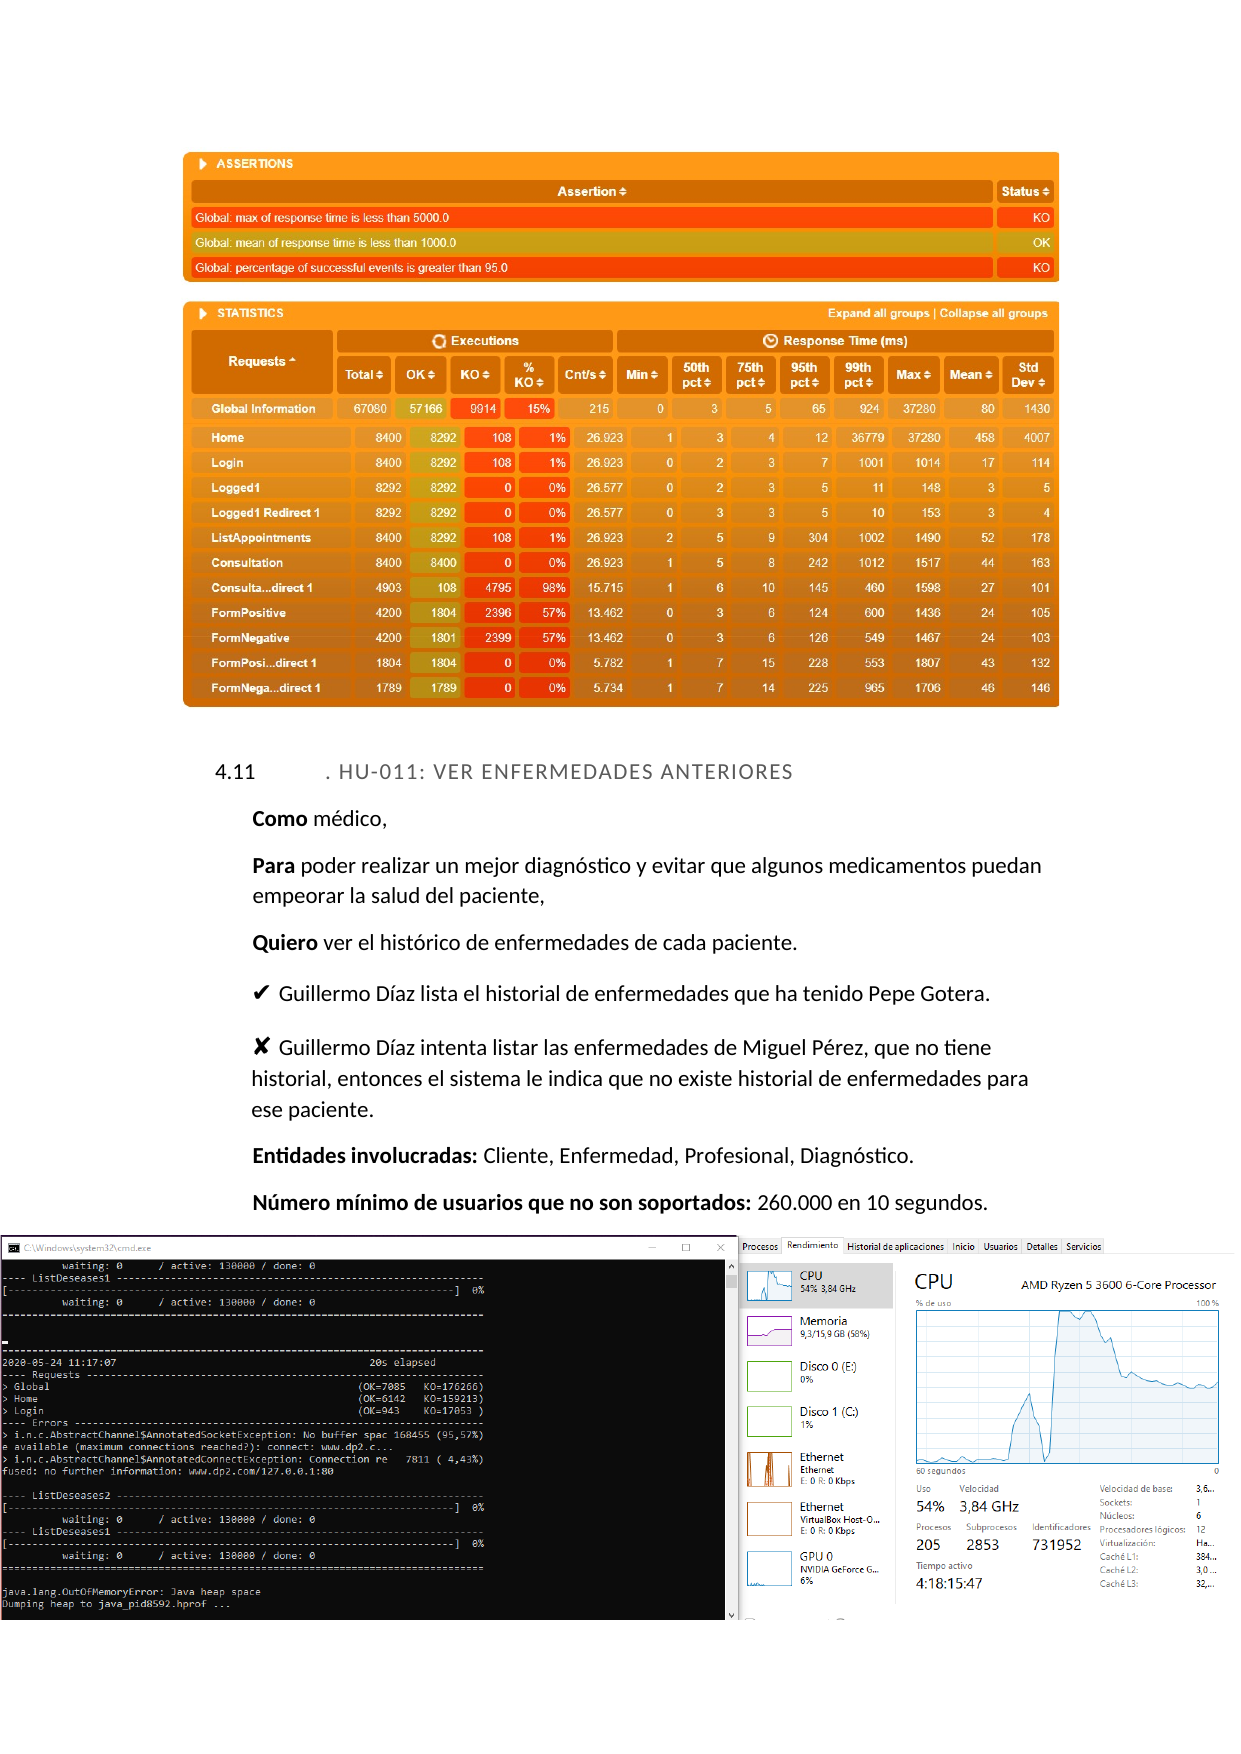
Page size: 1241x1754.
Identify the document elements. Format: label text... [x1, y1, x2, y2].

text Número mínimo de usuarios que no son soportados: 260.000 en 10 segundos. [252, 1188, 1063, 1216]
text Entidades involucradas: Cliente, Enfermedad, Profesional, Diagnóstico. [252, 1142, 1063, 1169]
picture [0, 1235, 1234, 1620]
text Quiero ver el histórico de enfermedades de cada paciente. [252, 928, 1063, 956]
text Como médico, [252, 804, 1063, 832]
subtitle . HU-011: VER ENFERMEDADES ANTERIORES [215, 757, 1063, 785]
picture [181, 147, 1060, 711]
text Para poder realizar un mejor diagnóstico y evitar que algunos medicamentos puedan empeorar la salud del paciente, [252, 851, 1063, 909]
text ✘ Guillermo Díaz intenta listar las enfermedades de Miguel Pérez, que no tiene historial, entonces el sistema le indica que no existe historial de enfermedades para ese paciente. [251, 1028, 1063, 1123]
text ✔ Guillermo Díaz lista el historial de enfermedades que ha tenido Pepe Gotera. [251, 975, 1063, 1009]
